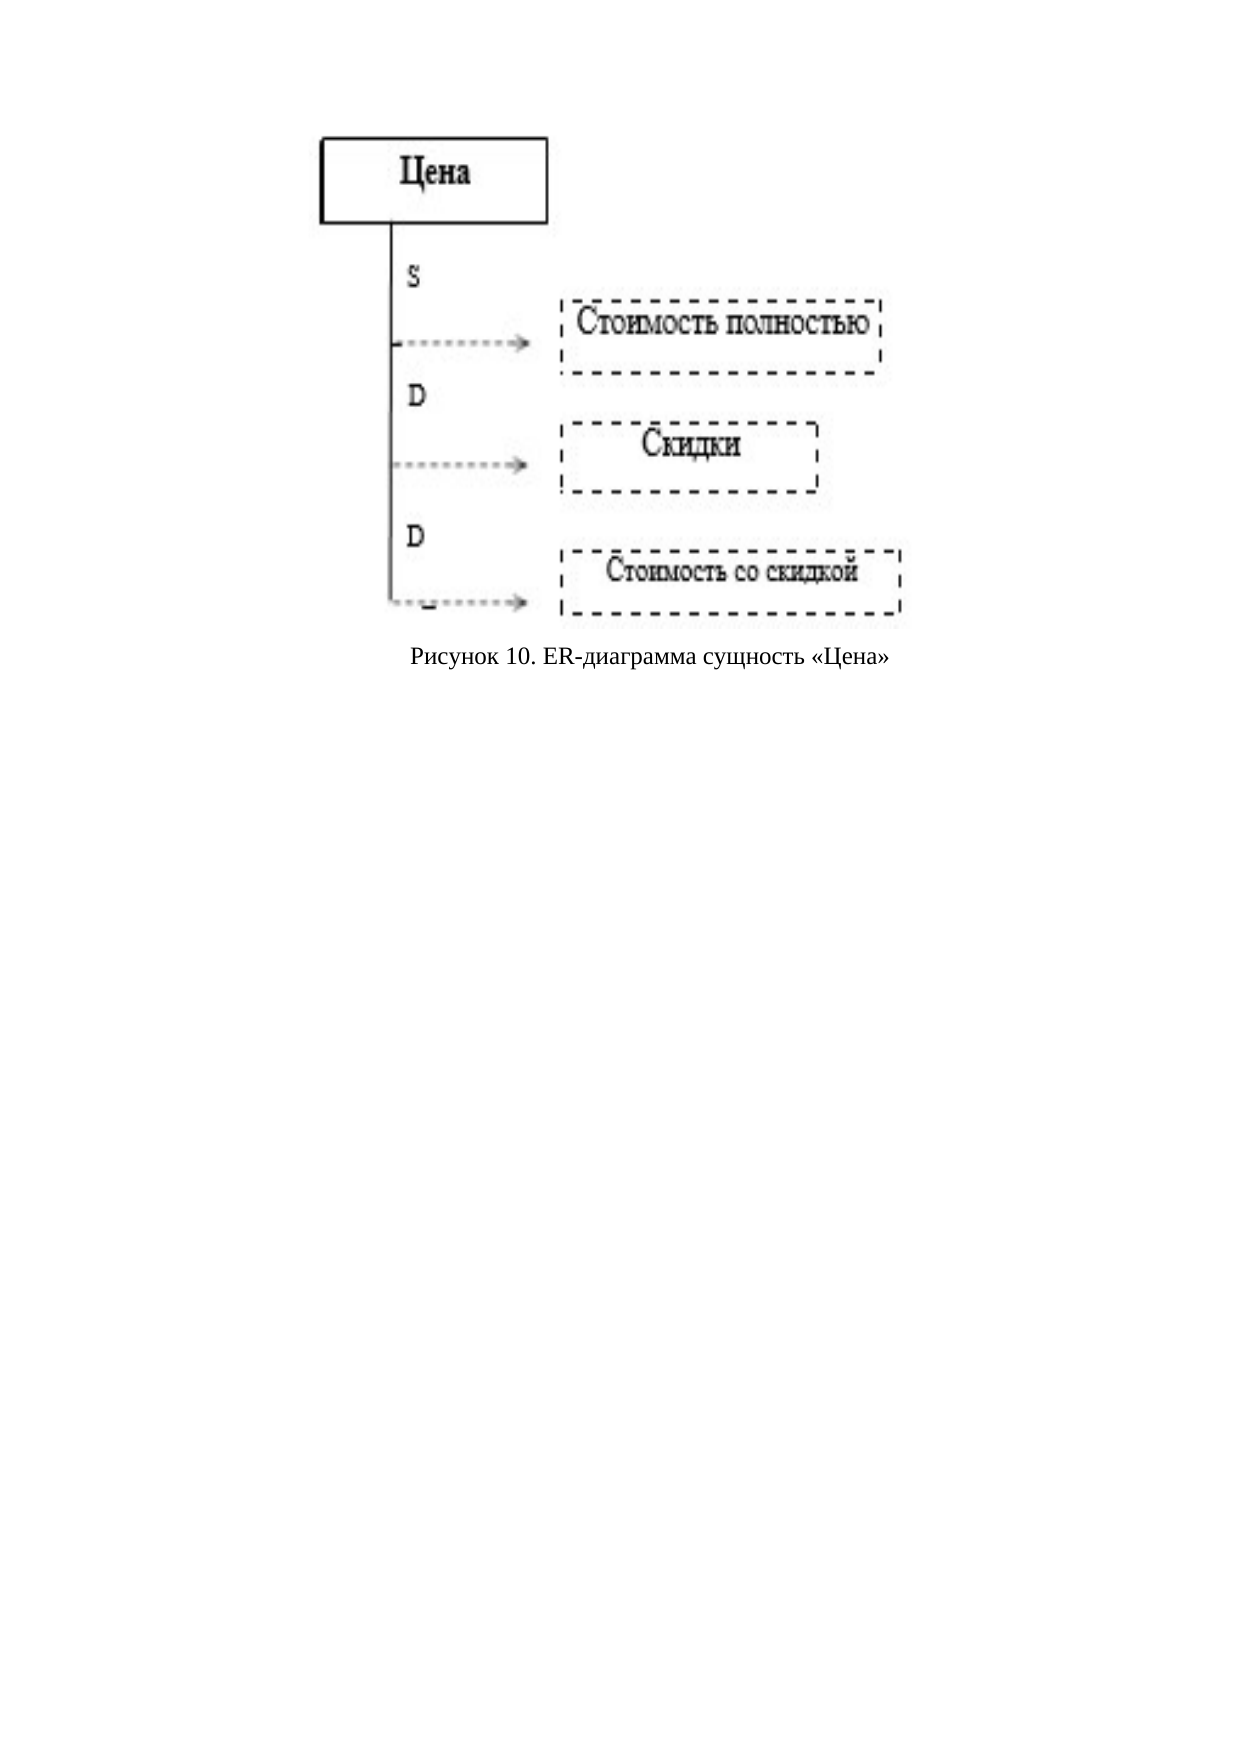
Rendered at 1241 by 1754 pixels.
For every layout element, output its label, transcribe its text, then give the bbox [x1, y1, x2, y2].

picture [308, 113, 914, 629]
text Рисунок 10. ER-диаграмма сущность «Цена» [410, 641, 1130, 670]
